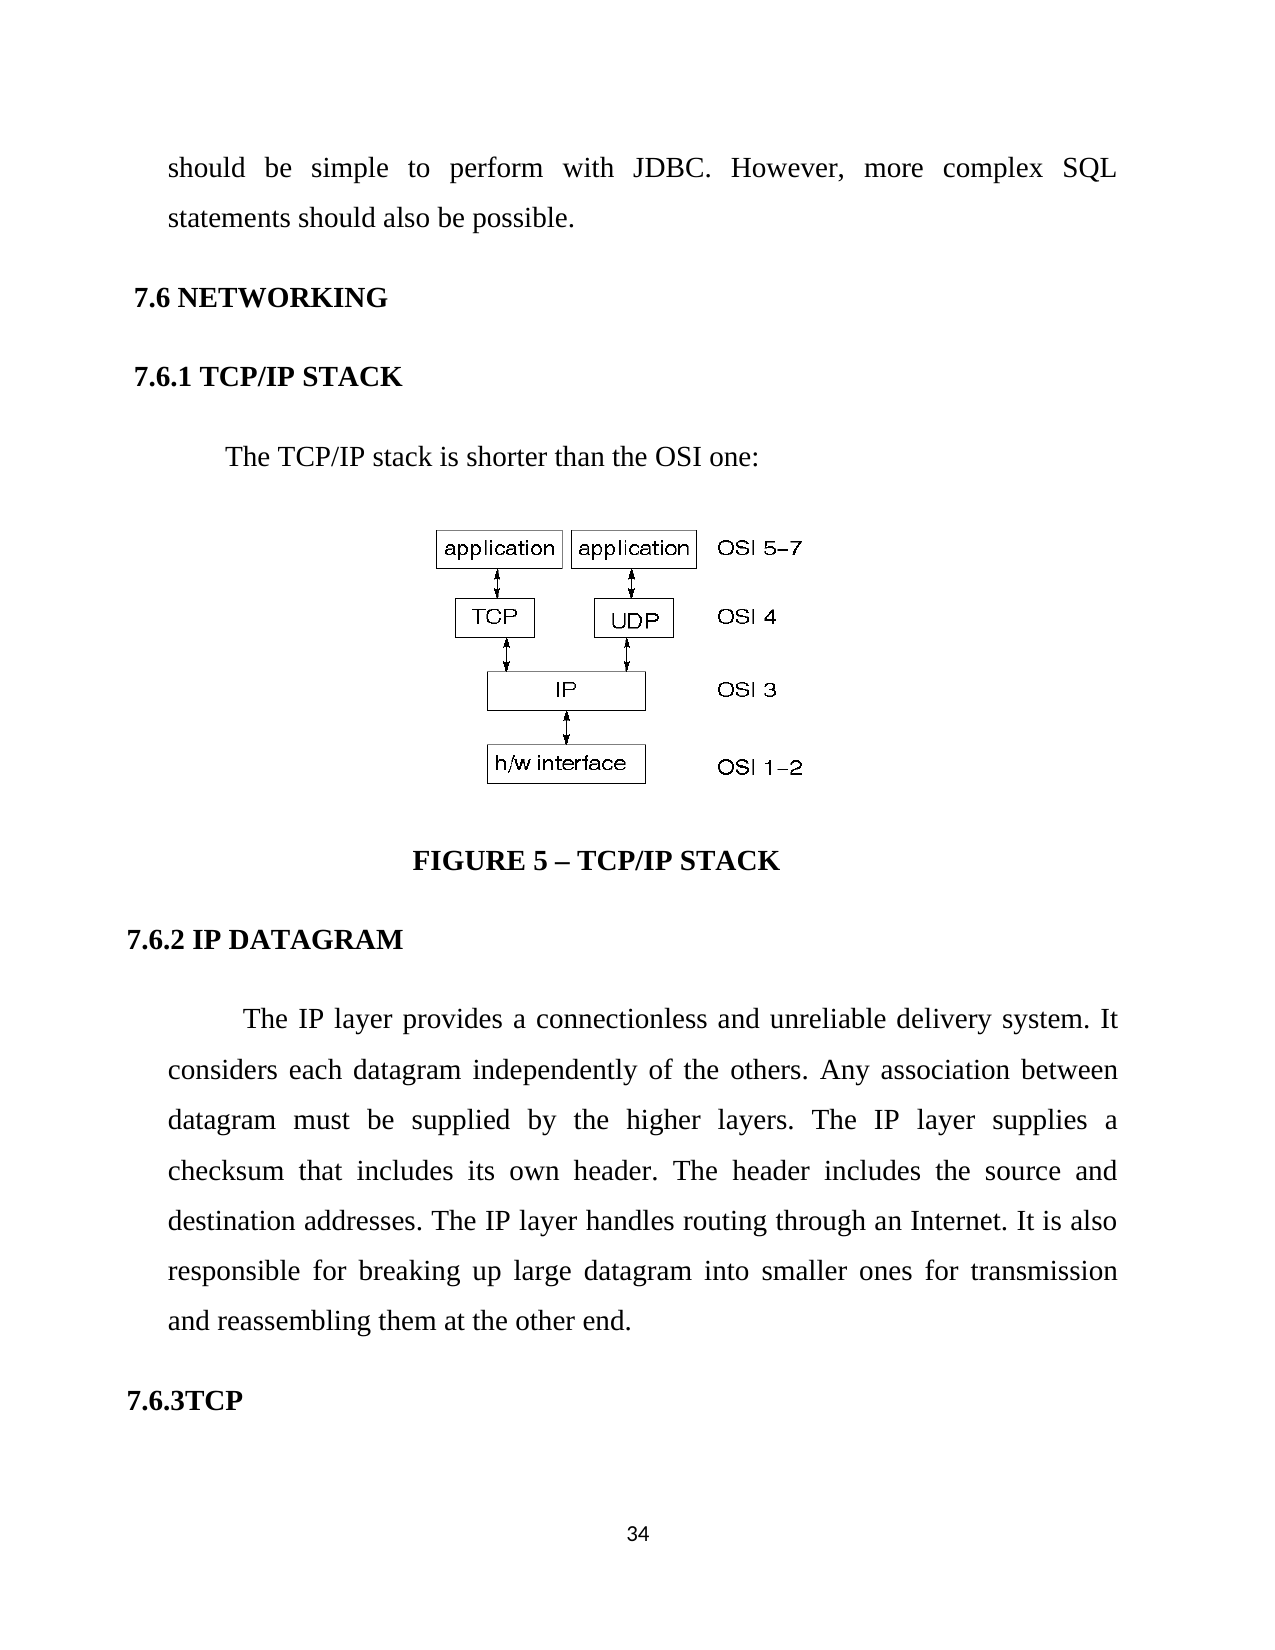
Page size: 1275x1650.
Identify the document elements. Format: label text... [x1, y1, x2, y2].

text The TCP/IP stack is shorter than the OSI one: [168, 439, 1119, 472]
text FIGURE 5 – TCP/IP STACK [150, 843, 1125, 876]
subtitle 7.6 NETWORKING [126, 280, 1119, 313]
subtitle 7.6.2 IP DATAGRAM [126, 922, 1119, 956]
subtitle 7.6.1 TCP/IP STACK [126, 359, 1119, 393]
picture [423, 518, 828, 800]
text The IP layer provides a connectionless and unreliable delivery system. It considers each datagram independently of the others. Any association between datagram must be supplied by the higher layers. The IP layer supplies a checksum that includes its own header. The header includes the source and destination addresses. The IP layer handles routing through an Internet. It is also responsible for breaking up large datagram into smaller ones for transmission and reassembling them at the other end. [168, 1002, 1119, 1337]
subtitle 7.6.3TCP [126, 1383, 1125, 1417]
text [168, 150, 1119, 234]
